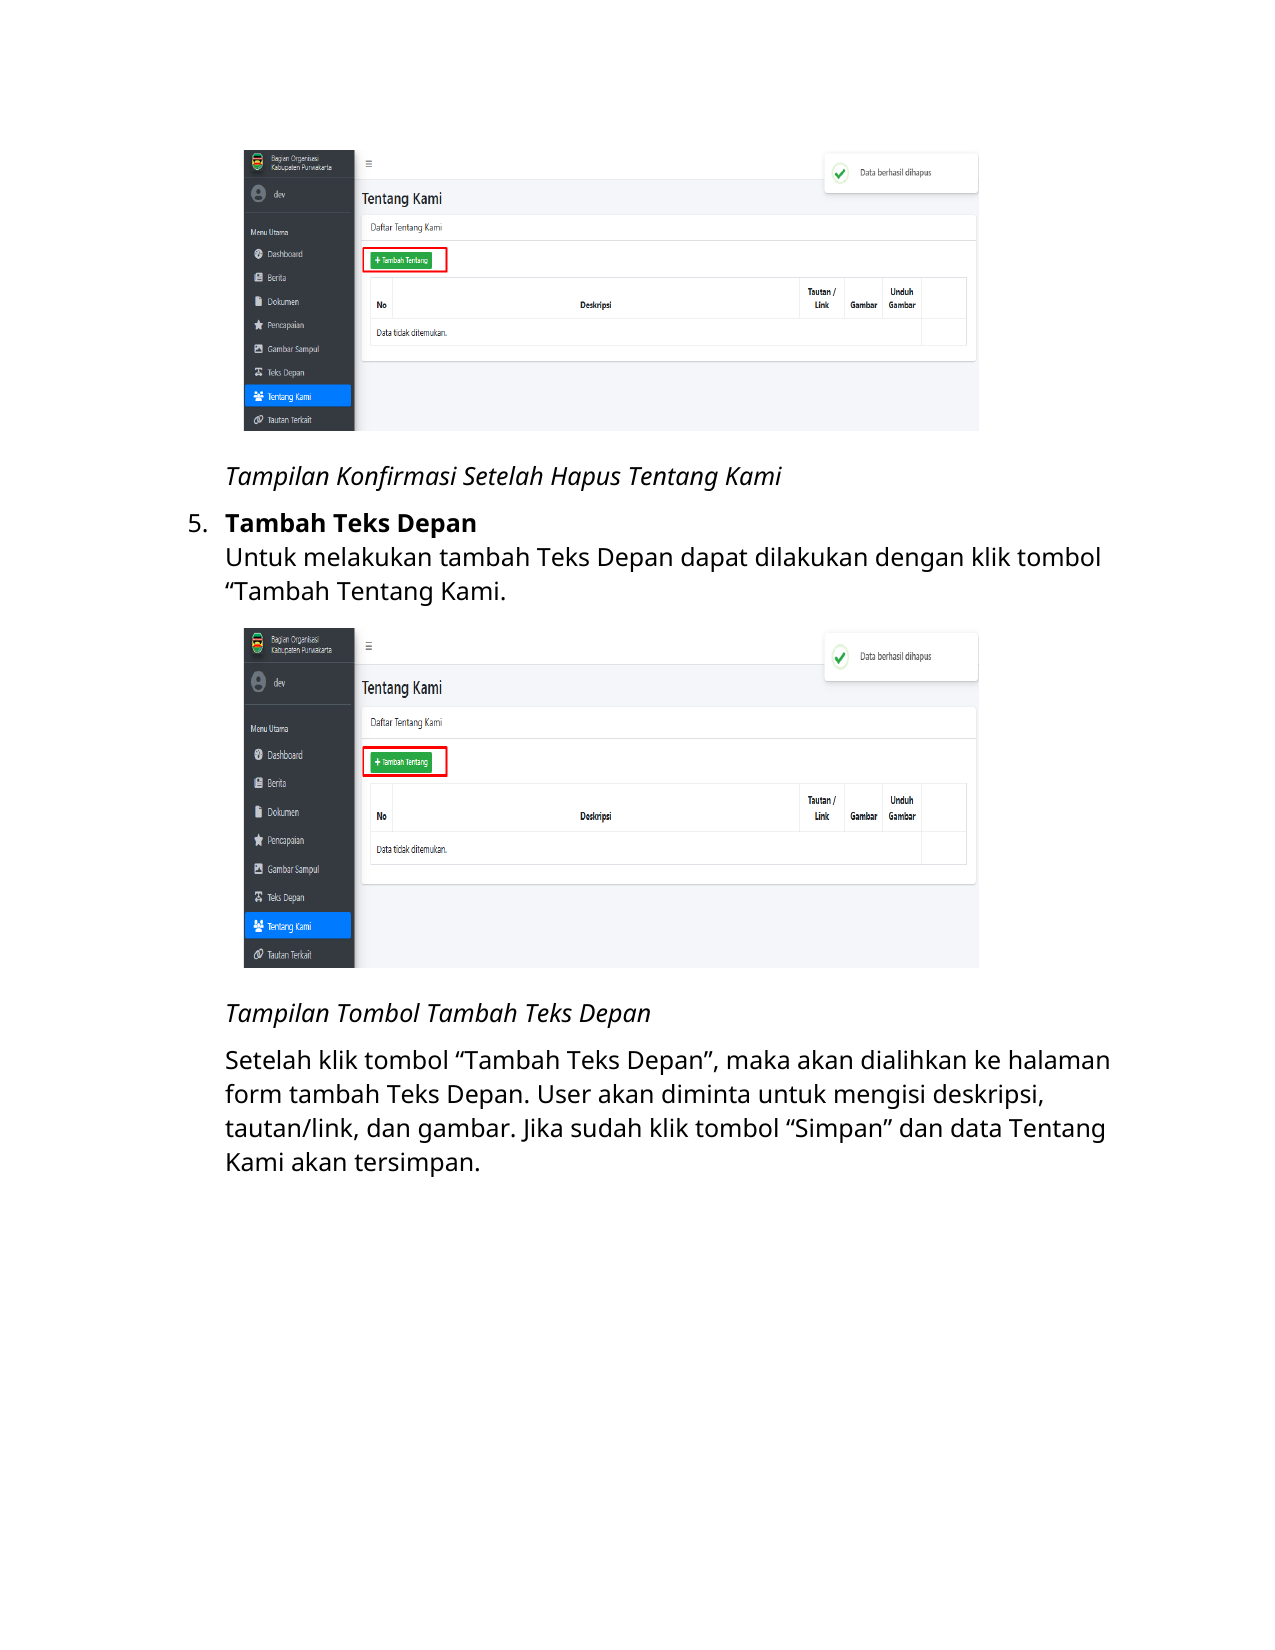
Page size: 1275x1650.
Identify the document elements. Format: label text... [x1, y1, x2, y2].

picture [243, 150, 979, 431]
list Setelah klik tombol “Tambah Teks Depan”, maka akan dialihkan ke halaman form tambah Teks Depan. User akan diminta untuk mengisi deskripsi, tautan/link, dan gambar. Jika sudah klik tombol “Simpan” dan data Tentang Kami akan tersimpan. [187, 1042, 1125, 1179]
list Tampilan Konfirmasi Setelah Hapus Tentang Kami [187, 459, 1125, 493]
list Tambah Teks Depan Untuk melakukan tambah Teks Depan dapat dilakukan dengan klik tombol “Tambah Tentang Kami. [187, 505, 1125, 607]
list Tampilan Tombol Tambah Teks Depan [187, 996, 1125, 1030]
picture [243, 628, 979, 968]
